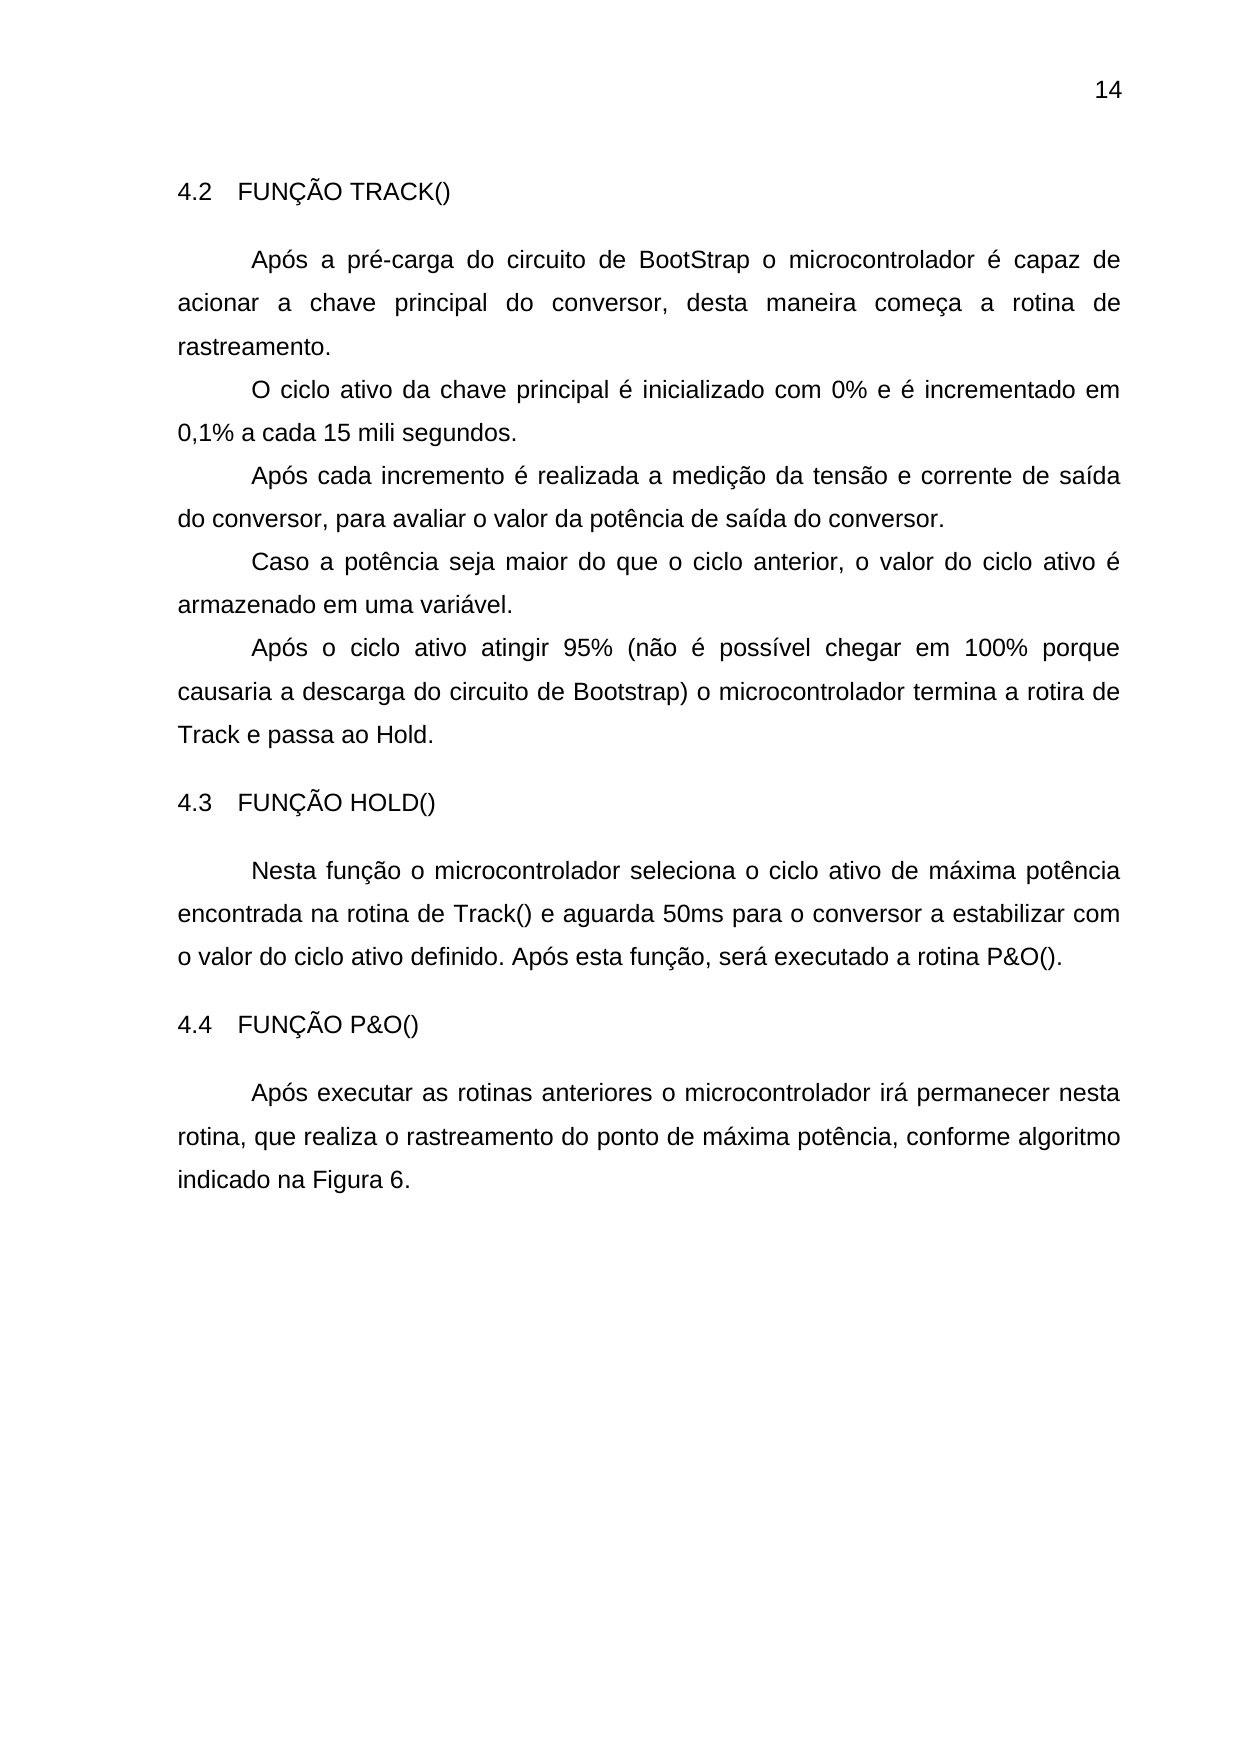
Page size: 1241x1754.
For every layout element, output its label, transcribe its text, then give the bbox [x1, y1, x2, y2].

text Após cada incremento é realizada a medição da tensão e corrente de saída do conversor, para avaliar o valor da potência de saída do conversor. [177, 461, 1122, 533]
text Nesta função o microcontrolador seleciona o ciclo ativo de máxima potência encontrada na rotina de Track() e aguarda 50ms para o conversor a estabilizar com o valor do ciclo ativo definido. Após esta função, será executado a rotina P&O(). [177, 856, 1122, 971]
subtitle Função Hold() [177, 788, 1122, 817]
text Após o ciclo ativo atingir 95% (não é possível chegar em 100% porque causaria a descarga do circuito de Bootstrap) o microcontrolador termina a rotira de Track e passa ao Hold. [177, 633, 1122, 748]
text Após executar as rotinas anteriores o microcontrolador irá permanecer nesta rotina, que realiza o rastreamento do ponto de máxima potência, conforme algoritmo indicado na Figura 6. [177, 1078, 1122, 1193]
subtitle Função Track() [177, 177, 1122, 206]
text Caso a potência seja maior do que o ciclo anterior, o valor do ciclo ativo é armazenado em uma variável. [177, 547, 1122, 619]
text Após a pré-carga do circuito de BootStrap o microcontrolador é capaz de acionar a chave principal do conversor, desta maneira começa a rotina de rastreamento. [177, 245, 1122, 360]
subtitle Função P&O() [177, 1010, 1122, 1039]
text O ciclo ativo da chave principal é inicializado com 0% e é incrementado em 0,1% a cada 15 mili segundos. [177, 375, 1122, 447]
